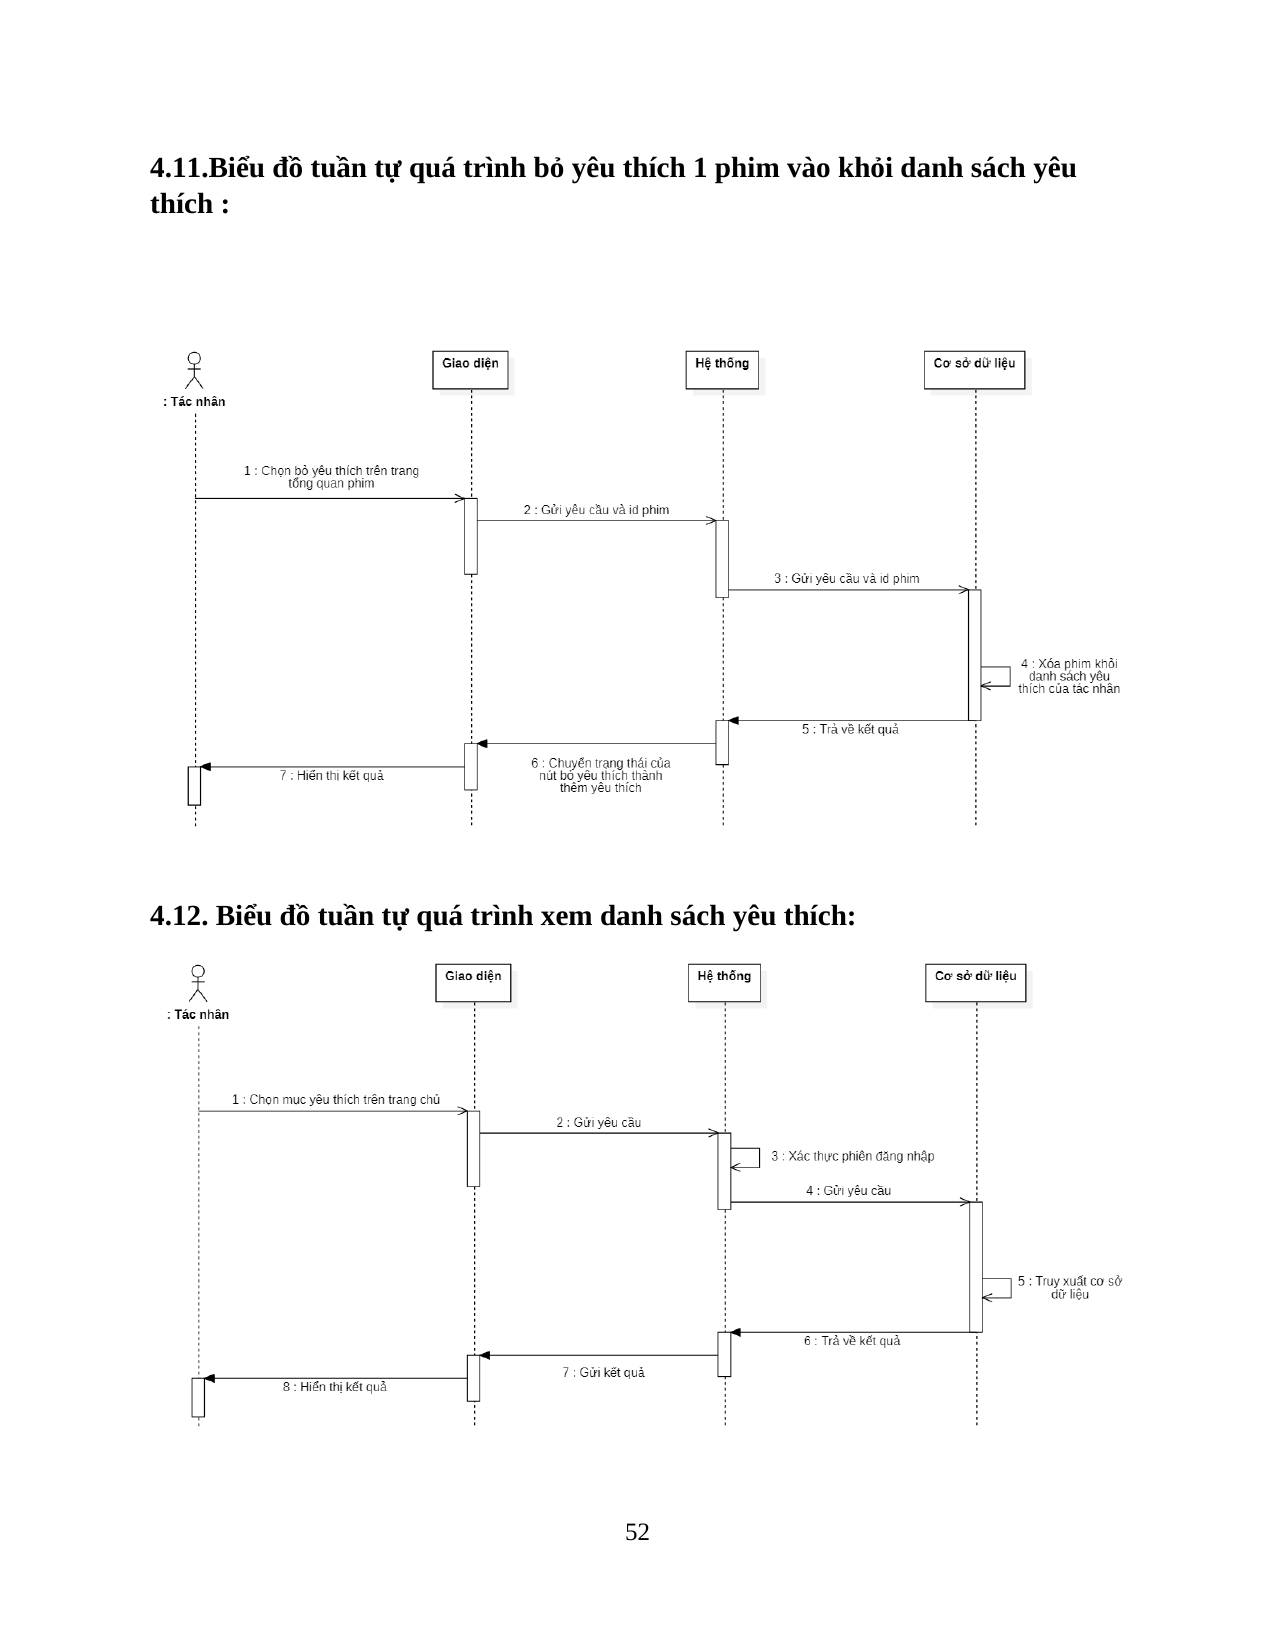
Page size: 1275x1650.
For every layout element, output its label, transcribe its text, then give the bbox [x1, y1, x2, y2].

text 4.12. Biểu đồ tuần tự quá trình xem danh sách yêu thích: [150, 898, 1125, 932]
picture [150, 344, 1125, 827]
picture [150, 951, 1125, 1427]
text 4.11.Biểu đồ tuần tự quá trình bỏ yêu thích 1 phim vào khỏi danh sách yêu thích : [150, 150, 1125, 220]
